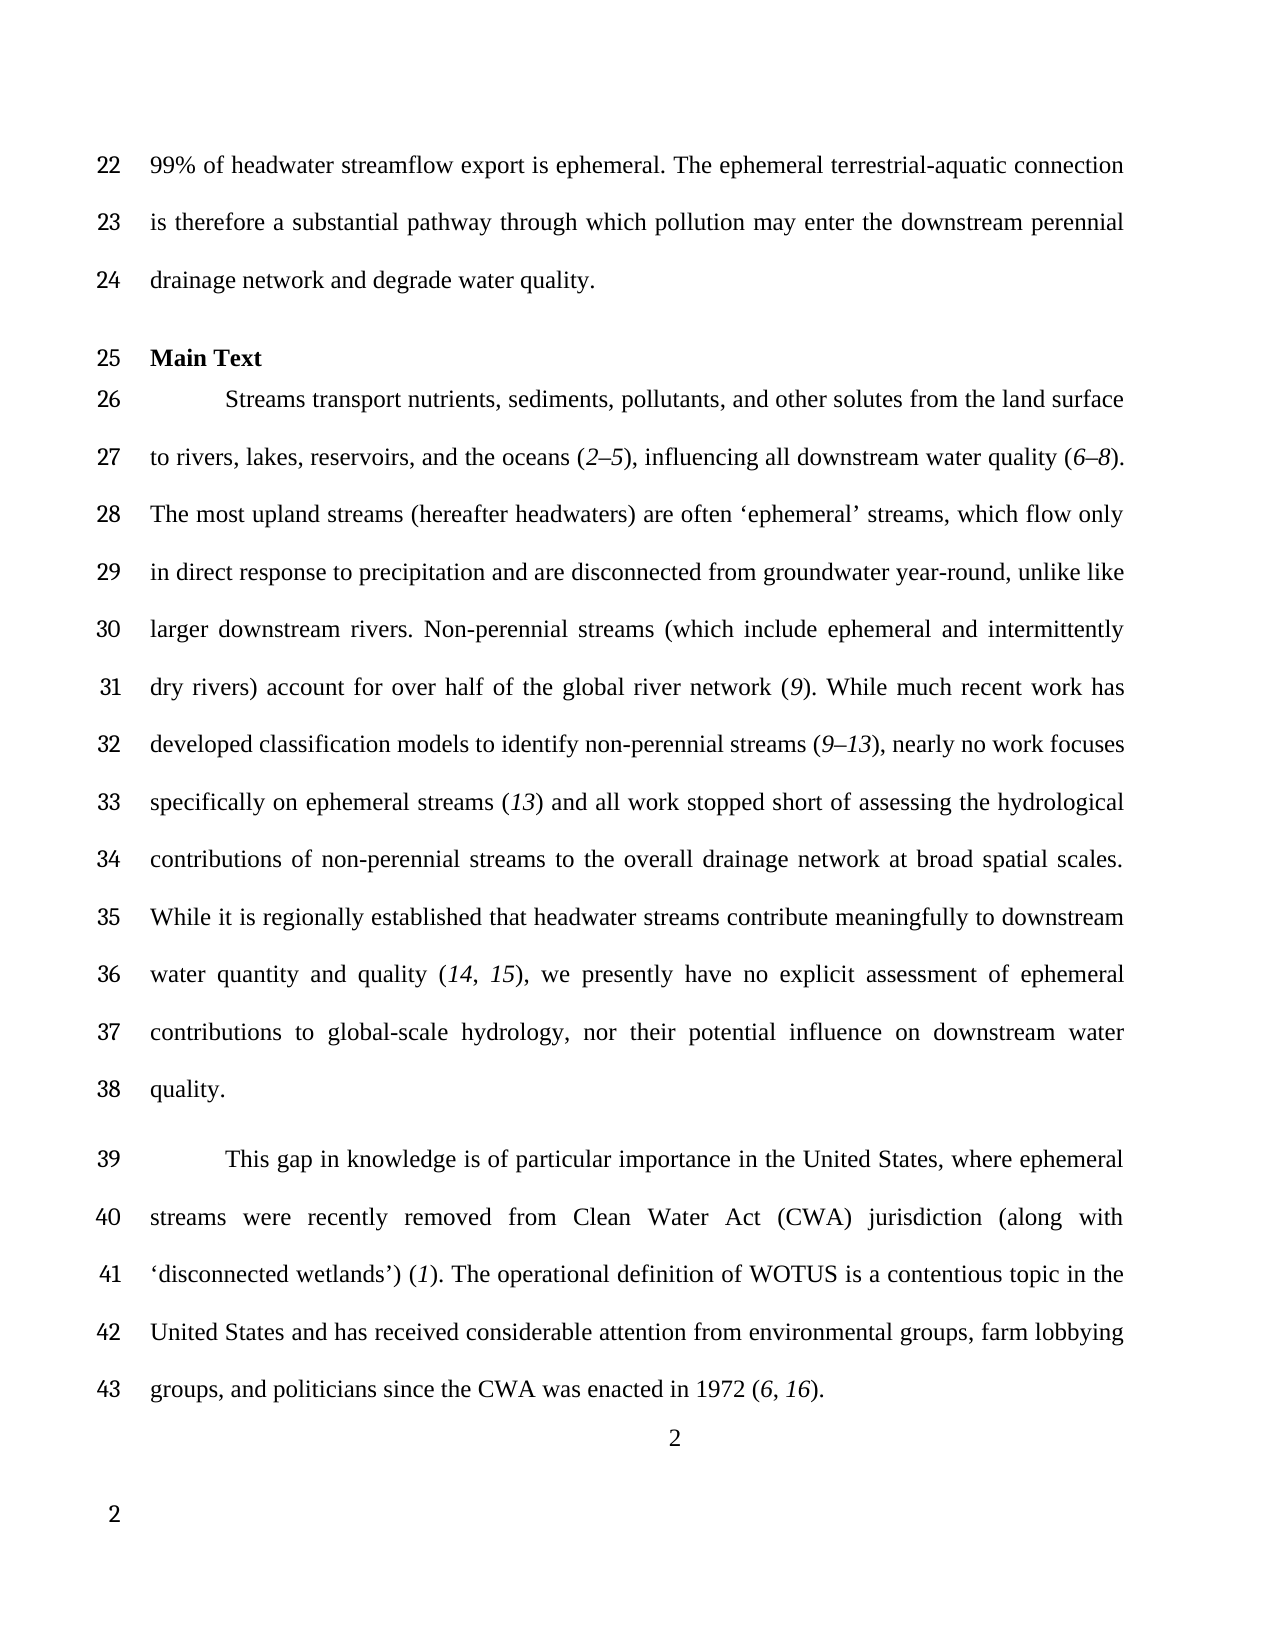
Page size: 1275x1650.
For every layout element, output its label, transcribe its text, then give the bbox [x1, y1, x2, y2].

subtitle Main Text [150, 343, 1125, 372]
text This gap in knowledge is of particular importance in the United States, where ephemeral streams were recently removed from Clean Water Act (CWA) jurisdiction (along with ‘disconnected wetlands’) (1). The operational definition of WOTUS is a contentious topic in the United States and has received considerable attention from environmental groups, farm lobbying groups, and politicians since the CWA was enacted in 1972 (6, 16). [150, 1144, 1125, 1403]
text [150, 150, 1125, 294]
text Streams transport nutrients, sediments, pollutants, and other solutes from the land surface to rivers, lakes, reservoirs, and the oceans (2–5), influencing all downstream water quality (6–8). The most upland streams (hereafter headwaters) are often ‘ephemeral’ streams, which flow only in direct response to precipitation and are disconnected from groundwater year-round, unlike like larger downstream rivers. Non-perennial streams (which include ephemeral and intermittently dry rivers) account for over half of the global river network (9). While much recent work has developed classification models to identify non-perennial streams (9–13), nearly no work focuses specifically on ephemeral streams (13) and all work stopped short of assessing the hydrological contributions of non-perennial streams to the overall drainage network at broad spatial scales. While it is regionally established that headwater streams contribute meaningfully to downstream water quantity and quality (14, 15), we presently have no explicit assessment of ephemeral contributions to global-scale hydrology, nor their potential influence on downstream water quality. [150, 384, 1125, 1103]
